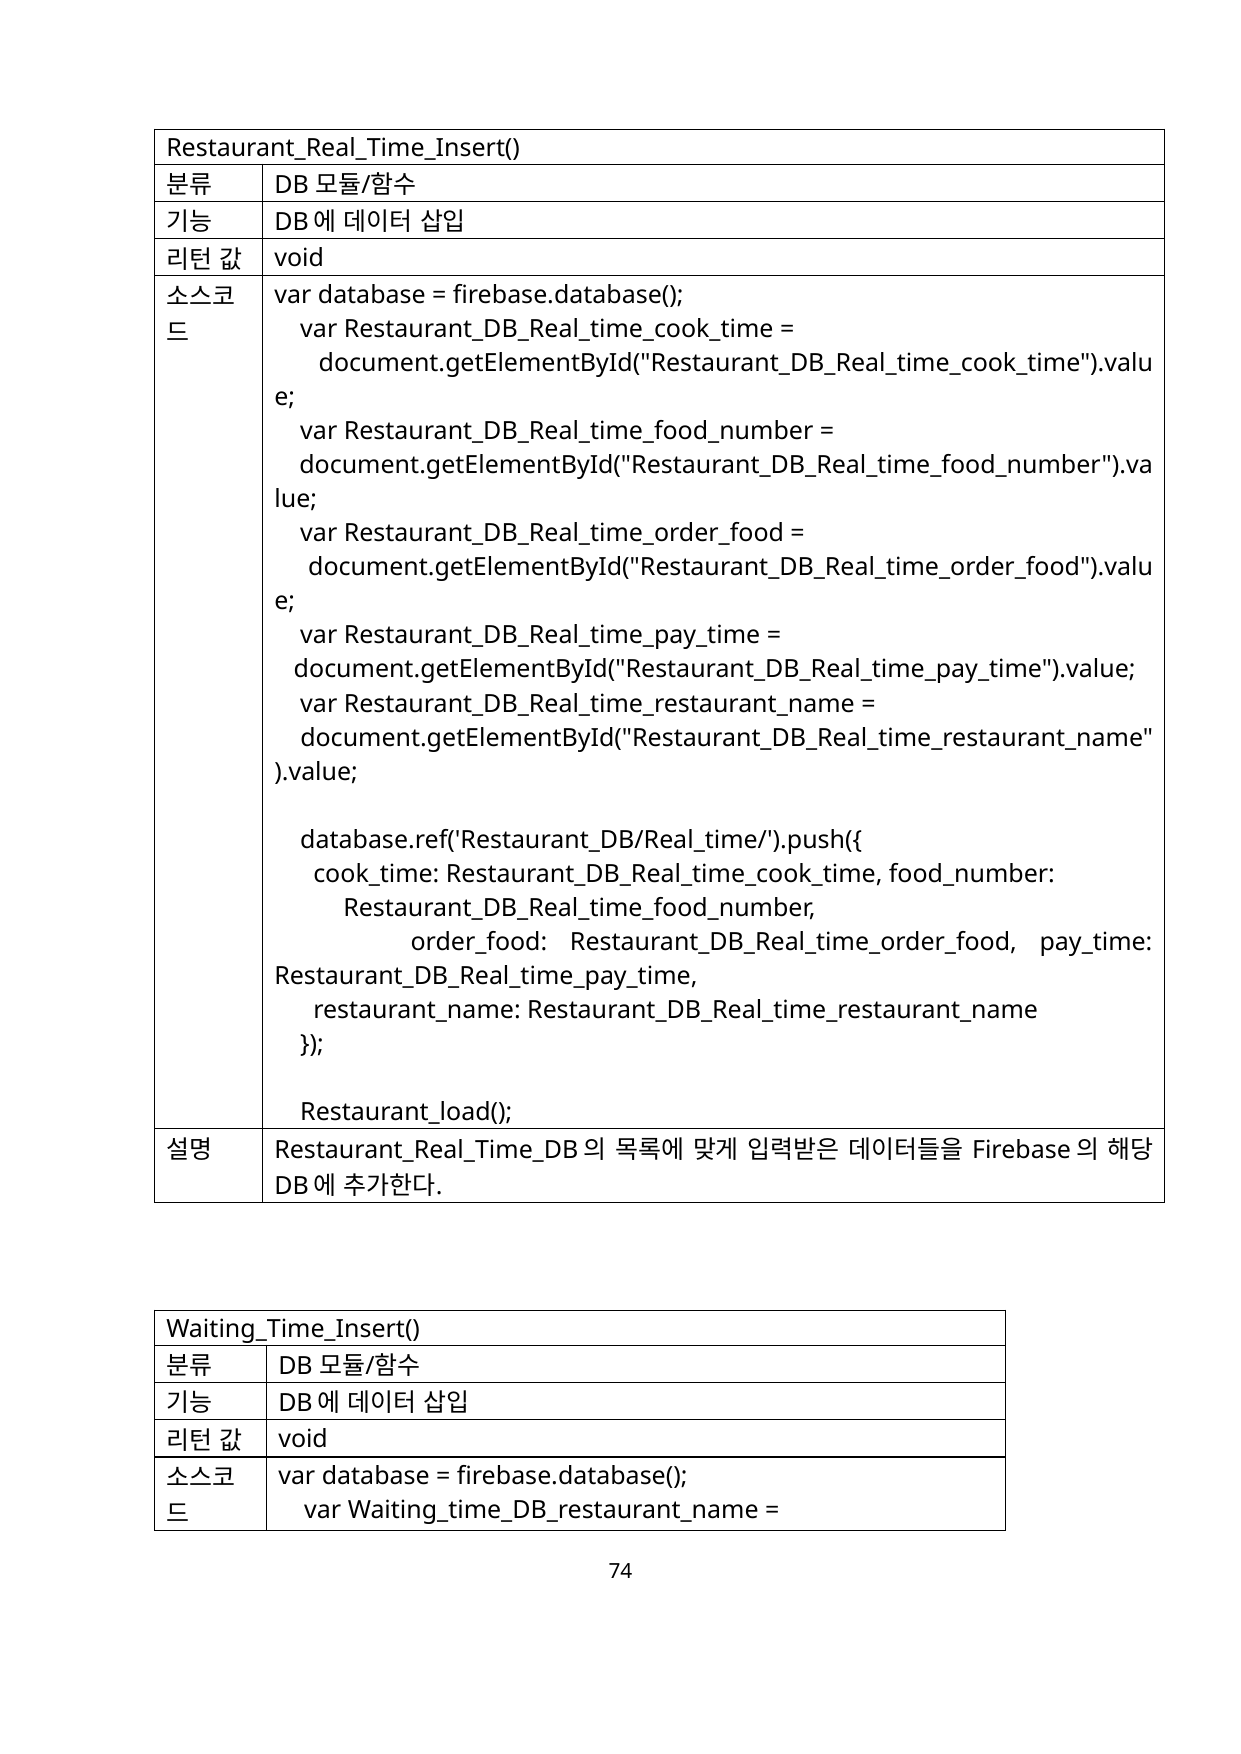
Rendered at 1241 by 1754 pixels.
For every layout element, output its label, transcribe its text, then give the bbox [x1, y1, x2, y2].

table_header Waiting_Time_Insert() [155, 1311, 1005, 1344]
table_cell DB에 데이터 삽입 [263, 202, 1164, 238]
table_cell 분류 [155, 165, 262, 201]
table_cell Restaurant_Real_Time_DB의 목록에 맞게 입력받은 데이터들을 Firebase의 해당 DB에 추가한다. [263, 1129, 1164, 1202]
table_header Restaurant_Real_Time_Insert() [155, 130, 1164, 163]
table_cell 리턴 값 [155, 1420, 266, 1456]
table_cell 리턴 값 [155, 239, 262, 275]
table_cell DB 모듈/함수 [263, 165, 1164, 201]
table_cell void [267, 1420, 1005, 1456]
table_cell 설명 [155, 1129, 262, 1202]
table_cell void [263, 239, 1164, 275]
table_cell DB에 데이터 삽입 [267, 1383, 1005, 1419]
table_cell 기능 [155, 202, 262, 238]
table_cell DB 모듈/함수 [267, 1346, 1005, 1382]
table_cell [267, 1458, 1005, 1530]
table_cell 소스코드 [155, 1458, 266, 1530]
table_cell 소스코드 [155, 276, 262, 1128]
table_cell var database = firebase.database(); var Restaurant_DB_Real_time_cook_time = document.getElementById("Restaurant_DB_Real_time_cook_time").value; var Restaurant_DB_Real_time_food_number = document.getElementById("Restaurant_DB_Real_time_food_number").value; var Restaurant_DB_Real_time_order_food = document.getElementById("Restaurant_DB_Real_time_order_food").value; var Restaurant_DB_Real_time_pay_time = document.getElementById("Restaurant_DB_Real_time_pay_time").value; var Restaurant_DB_Real_time_restaurant_name = document.getElementById("Restaurant_DB_Real_time_restaurant_name").value; database.ref('Restaurant_DB/Real_time/').push({ cook_time: Restaurant_DB_Real_time_cook_time, food_number: Restaurant_DB_Real_time_food_number, order_food: Restaurant_DB_Real_time_order_food, pay_time: Restaurant_DB_Real_time_pay_time, restaurant_name: Restaurant_DB_Real_time_restaurant_name }); Restaurant_load(); [263, 276, 1164, 1128]
table_cell 분류 [155, 1346, 266, 1382]
table_cell 기능 [155, 1383, 266, 1419]
